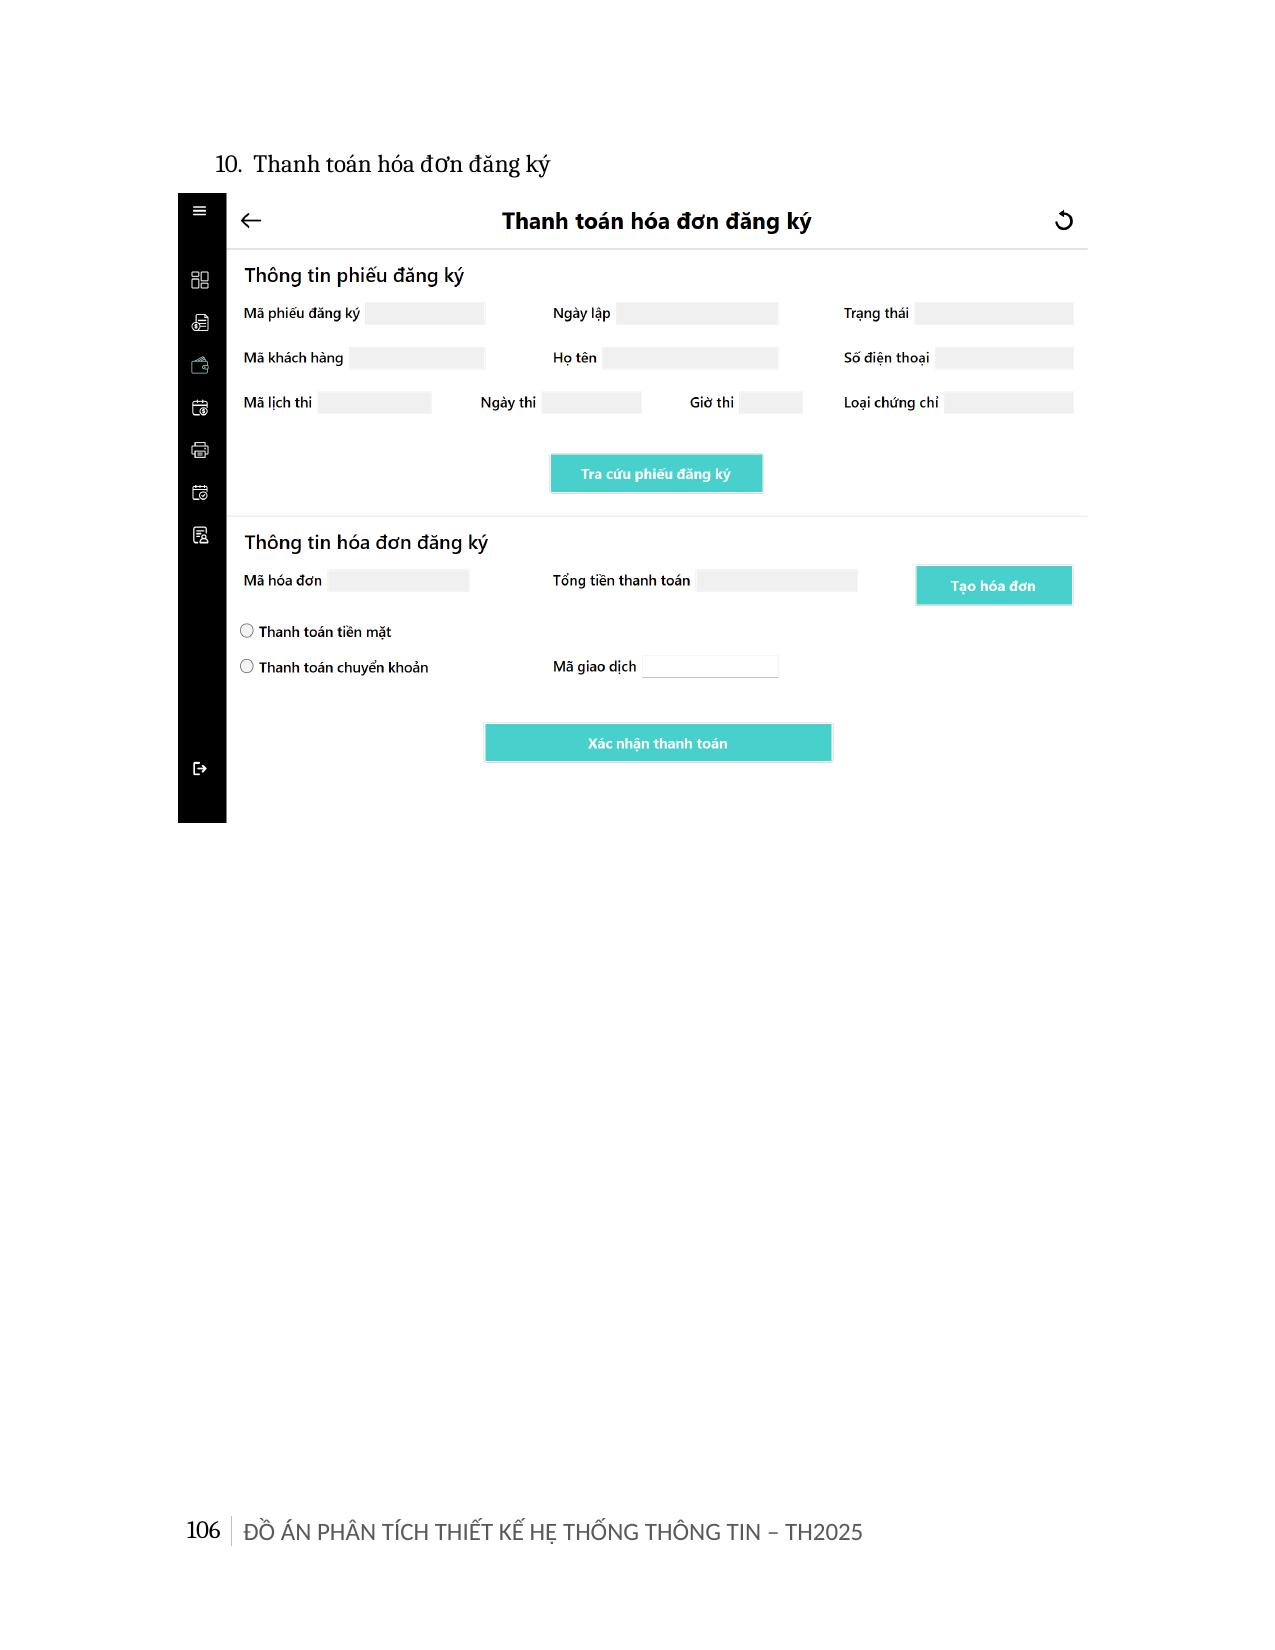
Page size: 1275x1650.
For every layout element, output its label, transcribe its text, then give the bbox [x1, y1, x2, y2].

picture [178, 193, 1088, 823]
list Thanh toán hóa đơn đăng ký [216, 150, 1087, 179]
